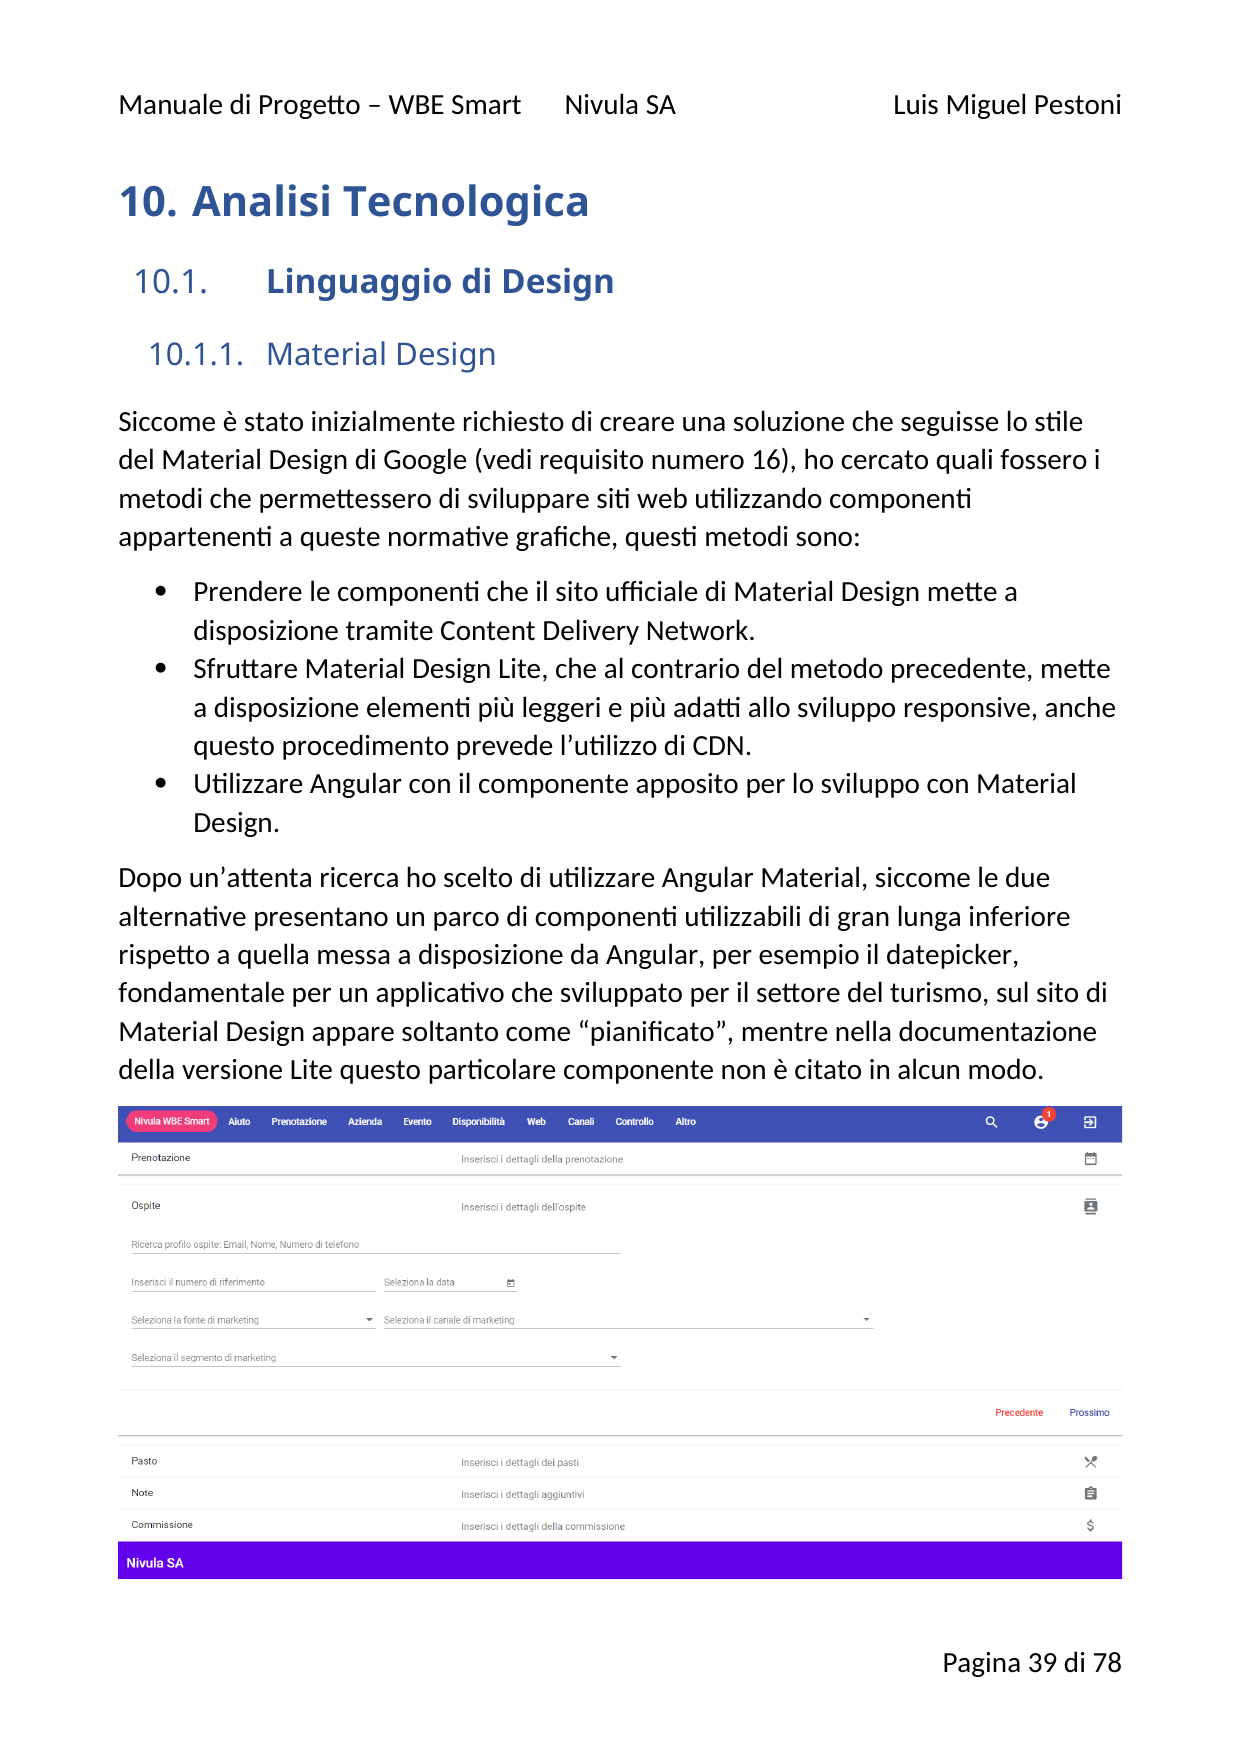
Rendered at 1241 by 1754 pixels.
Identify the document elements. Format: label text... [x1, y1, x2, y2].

list Utilizzare Angular con il componente apposito per lo sviluppo con Material Design. [156, 766, 1122, 840]
subtitle Material Design [148, 332, 1122, 375]
subtitle Analisi Tecnologica [118, 172, 1122, 229]
text Siccome è stato inizialmente richiesto di creare una soluzione che seguisse lo stile del Material Design di Google (vedi requisito numero 16), ho cercato quali fossero i metodi che permettessero di sviluppare siti web utilizzando componenti appartenenti a queste normative grafiche, questi metodi sono: [118, 403, 1122, 554]
list Sfruttare Material Design Lite, che al contrario del metodo precedente, mette a disposizione elementi più leggeri e più adatti allo sviluppo responsive, anche questo procedimento prevede l’utilizzo di CDN. [156, 650, 1122, 763]
text Dopo un’attenta ricerca ho scelto di utilizzare Angular Material, siccome le due alternative presentano un parco di componenti utilizzabili di gran lunga inferiore rispetto a quella messa a disposizione da Angular, per esempio il datepicker, fondamentale per un applicativo che sviluppato per il settore del turismo, sul sito di Material Design appare soltanto come “pianificato”, mentre nella documentazione della versione Lite questo particolare componente non è citato in alcun modo. [118, 859, 1122, 1087]
subtitle Linguaggio di Design [133, 258, 1122, 303]
picture [118, 1106, 1123, 1579]
list Prendere le componenti che il sito ufficiale di Material Design mette a disposizione tramite Content Delivery Network. [156, 573, 1122, 647]
